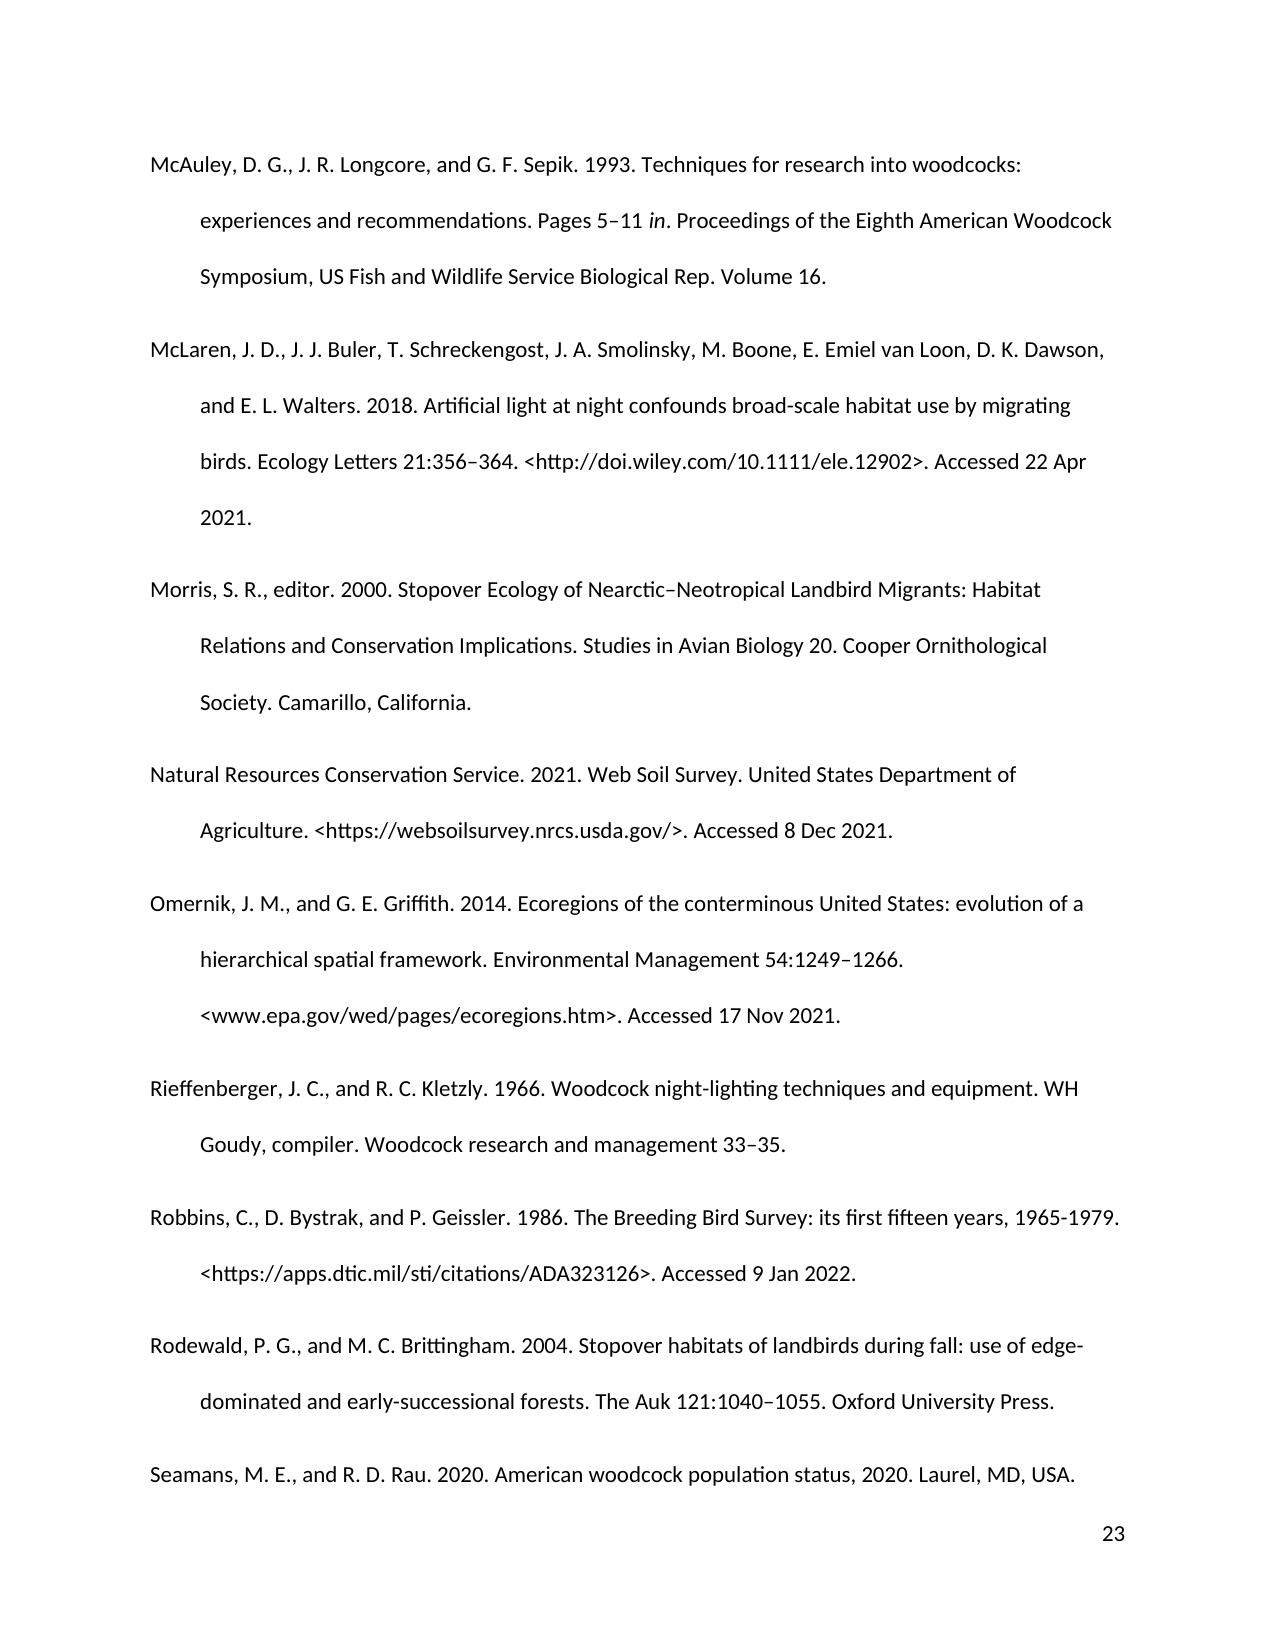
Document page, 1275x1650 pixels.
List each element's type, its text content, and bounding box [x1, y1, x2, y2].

text Omernik, J. M., and G. E. Griffith. 2014. Ecoregions of the conterminous United States: evolution of a hierarchical spatial framework. Environmental Management 54:1249–1266. <www.epa.gov/wed/pages/ecoregions.htm>. Accessed 17 Nov 2021. [150, 889, 1125, 1029]
text Seamans, M. E., and R. D. Rau. 2020. American woodcock population status, 2020. Laurel, MD, USA. [150, 1460, 1125, 1488]
text Robbins, C., D. Bystrak, and P. Geissler. 1986. The Breeding Bird Survey: its first fifteen years, 1965-1979. <https://apps.dtic.mil/sti/citations/ADA323126>. Accessed 9 Jan 2022. [150, 1203, 1125, 1287]
text Natural Resources Conservation Service. 2021. Web Soil Survey. United States Department of Agriculture. <https://websoilsurvey.nrcs.usda.gov/>. Accessed 8 Dec 2021. [150, 760, 1125, 844]
text McAuley, D. G., J. R. Longcore, and G. F. Sepik. 1993. Techniques for research into woodcocks: experiences and recommendations. Pages 5–11 in. Proceedings of the Eighth American Woodcock Symposium, US Fish and Wildlife Service Biological Rep. Volume 16. [150, 150, 1125, 290]
text Rieffenberger, J. C., and R. C. Kletzly. 1966. Woodcock night-lighting techniques and equipment. WH Goudy, compiler. Woodcock research and management 33–35. [150, 1074, 1125, 1158]
text Morris, S. R., editor. 2000. Stopover Ecology of Nearctic–Neotropical Landbird Migrants: Habitat Relations and Conservation Implications. Studies in Avian Biology 20. Cooper Ornithological Society. Camarillo, California. [150, 576, 1125, 716]
text McLaren, J. D., J. J. Buler, T. Schreckengost, J. A. Smolinsky, M. Boone, E. Emiel van Loon, D. K. Dawson, and E. L. Walters. 2018. Artificial light at night confounds broad-scale habitat use by migrating birds. Ecology Letters 21:356–364. <http://doi.wiley.com/10.1111/ele.12902>. Accessed 22 Apr 2021. [150, 335, 1125, 531]
text Rodewald, P. G., and M. C. Brittingham. 2004. Stopover habitats of landbirds during fall: use of edge-dominated and early-successional forests. The Auk 121:1040–1055. Oxford University Press. [150, 1331, 1125, 1416]
